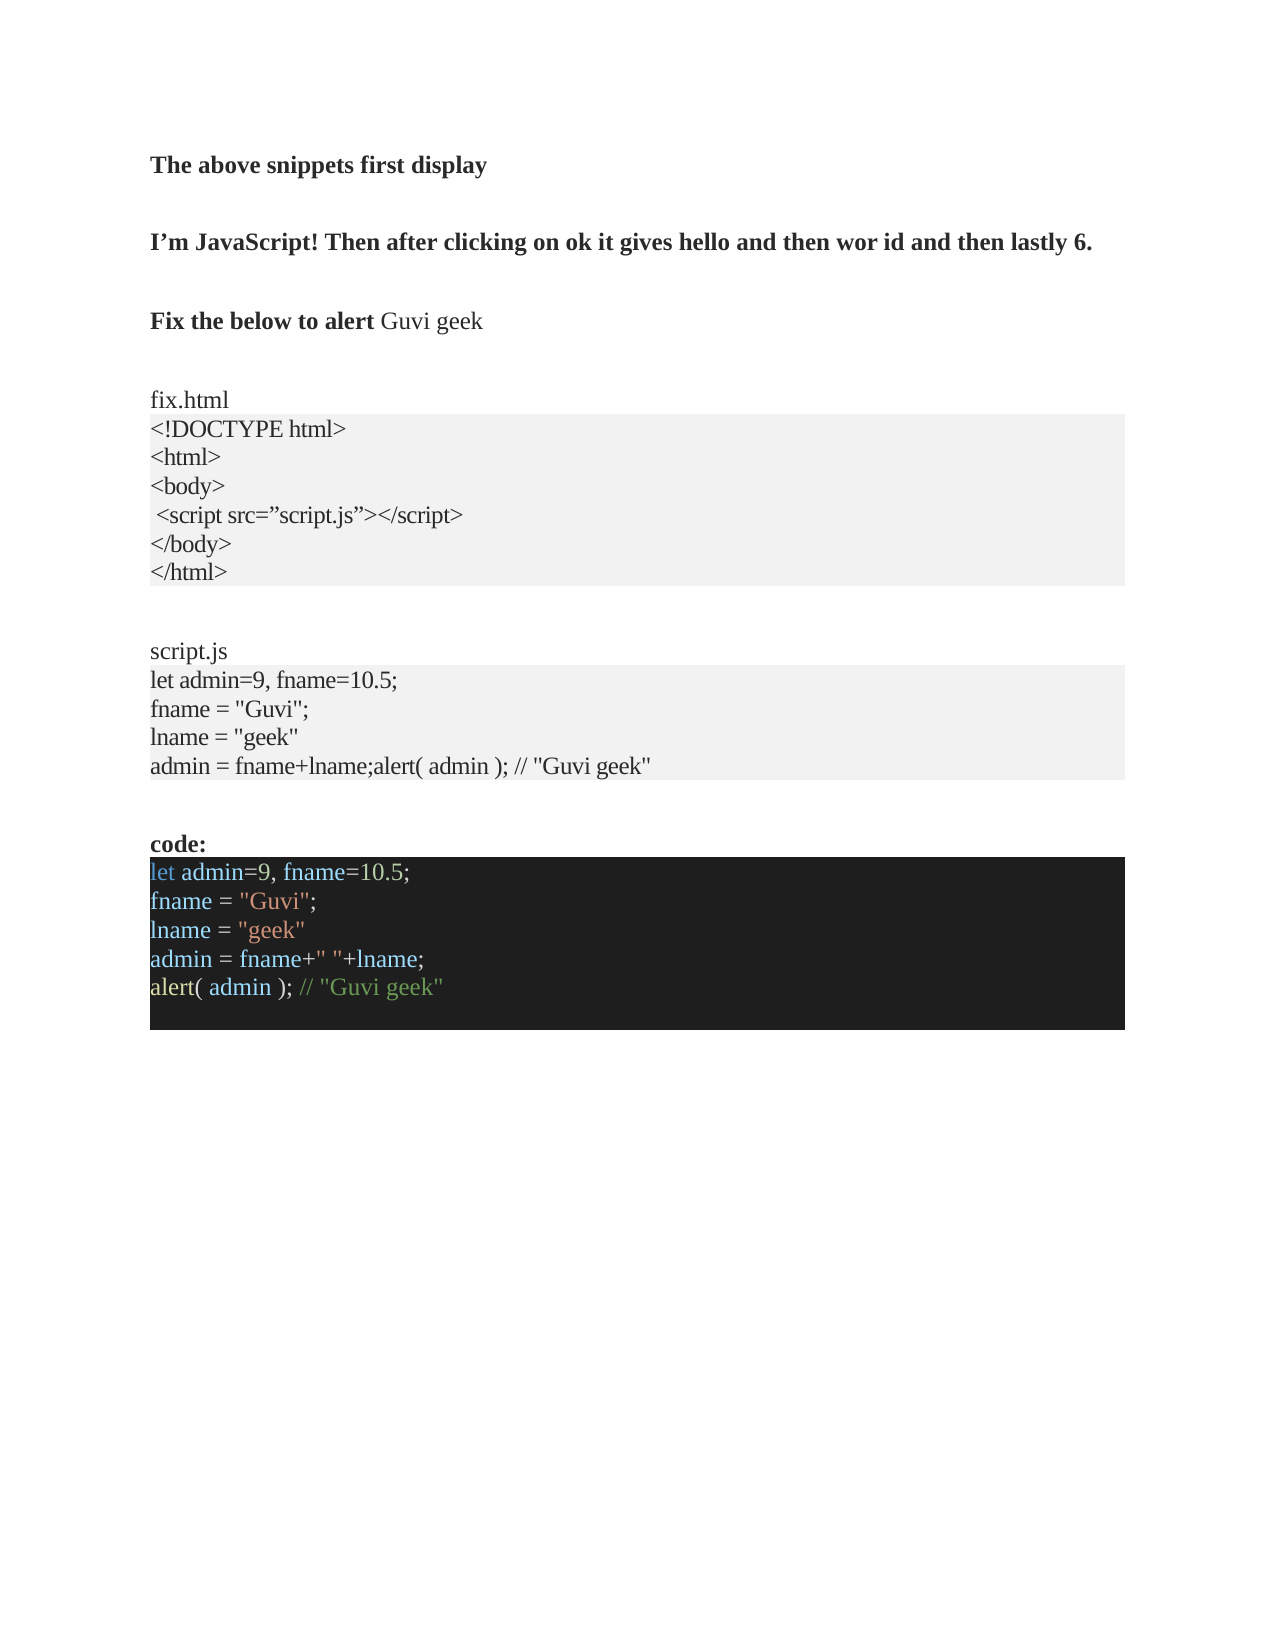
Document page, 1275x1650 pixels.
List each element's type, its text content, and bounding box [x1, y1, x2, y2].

text let admin=9, fname=10.5; [150, 857, 1125, 886]
text admin = fname+" "+lname; [150, 944, 1125, 972]
text <!DOCTYPE html> <html> <body> <script src=”script.js”></script> </body> </html> [150, 414, 1125, 586]
text fname = "Guvi"; [150, 886, 1125, 915]
text script.js [150, 636, 1125, 665]
text alert( admin ); // "Guvi geek" [150, 972, 1125, 1001]
text Fix the below to alert Guvi geek [150, 306, 1125, 335]
text fix.html [150, 385, 1125, 414]
text lname = "geek" [150, 915, 1125, 944]
text code: [150, 829, 1125, 857]
text let admin=9, fname=10.5; fname = "Guvi"; lname = "geek" admin = fname+lname;alert( admin ); // "Guvi geek" [150, 665, 1125, 780]
text I’m JavaScript! Then after clicking on ok it gives hello and then wor id and then lastly 6. [150, 227, 1125, 256]
text The above snippets first display [150, 150, 1125, 179]
